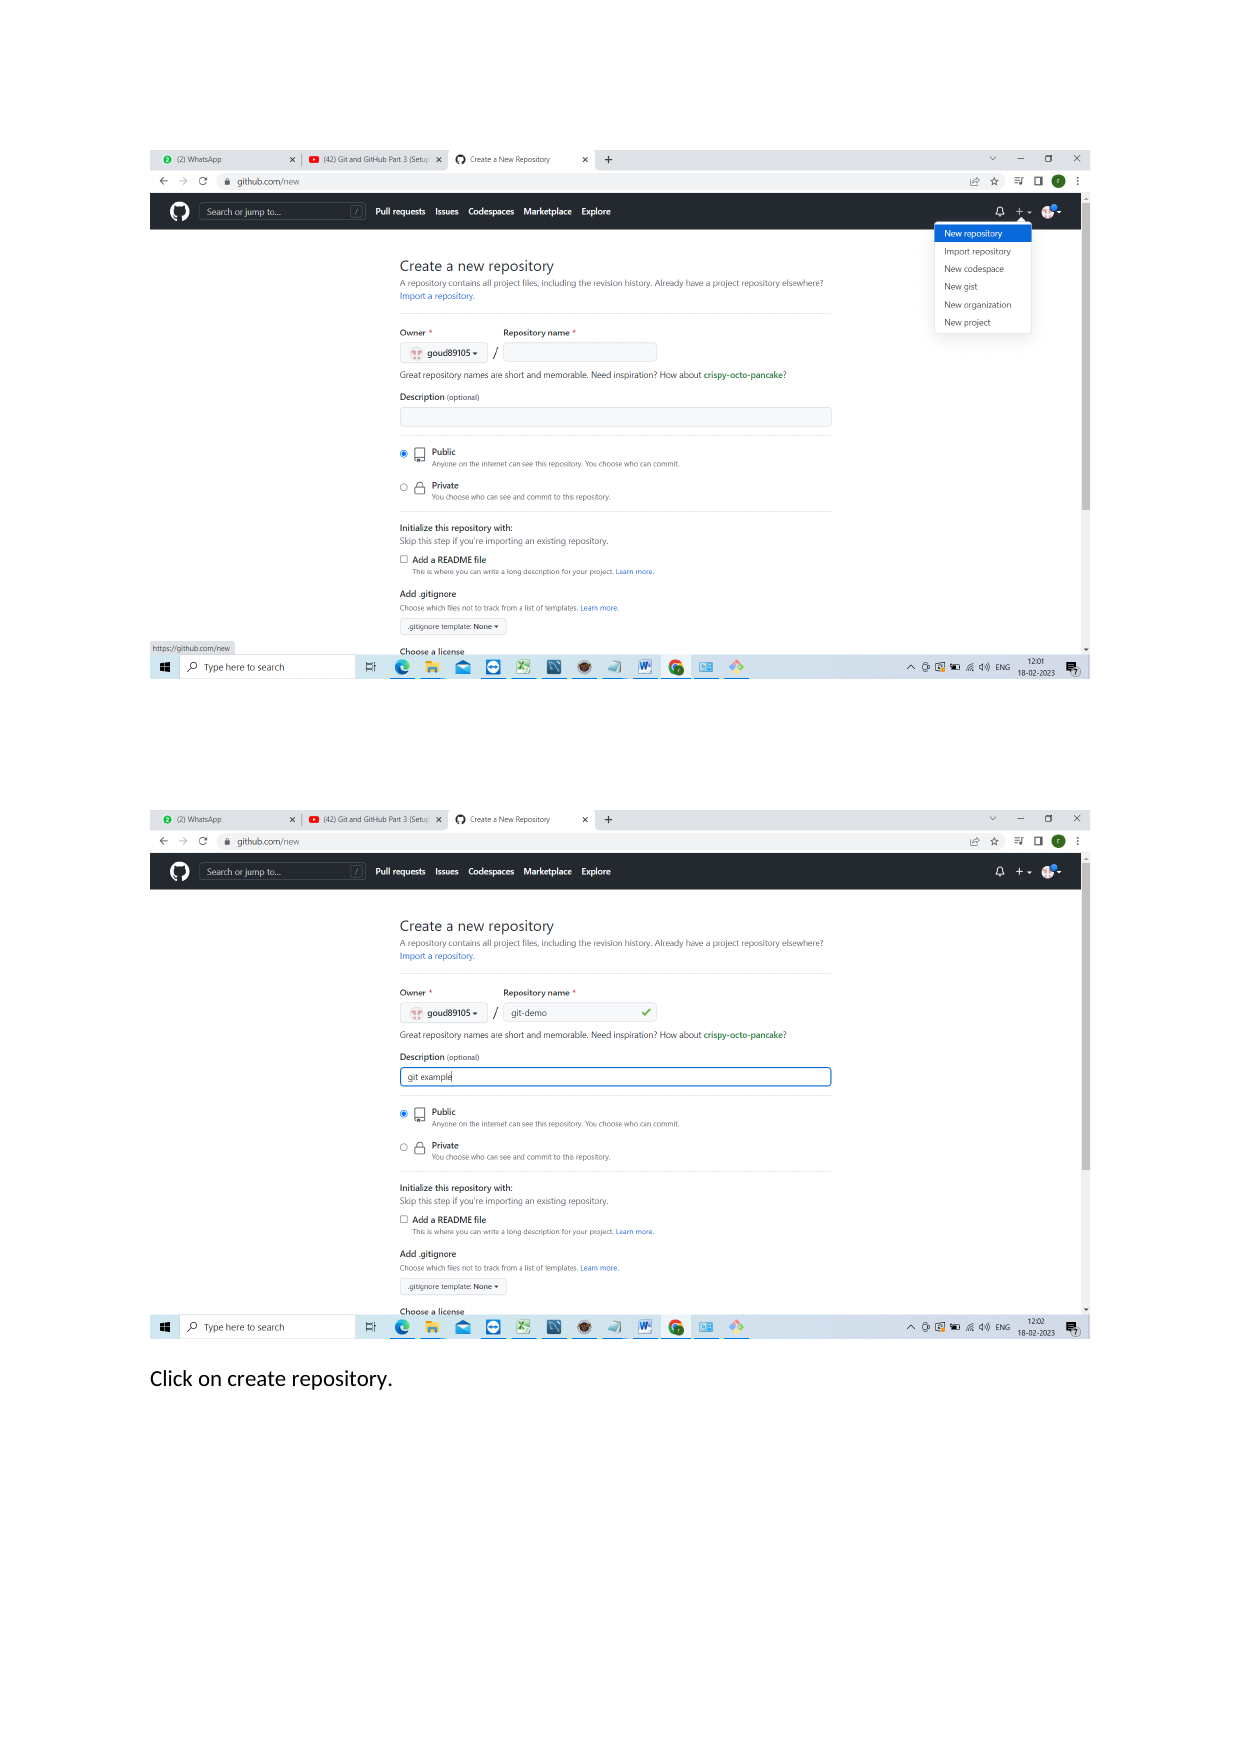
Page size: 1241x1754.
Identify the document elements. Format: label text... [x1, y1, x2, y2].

picture [150, 810, 1091, 1339]
text Click on create repository. [150, 1364, 1090, 1392]
picture [150, 150, 1091, 679]
